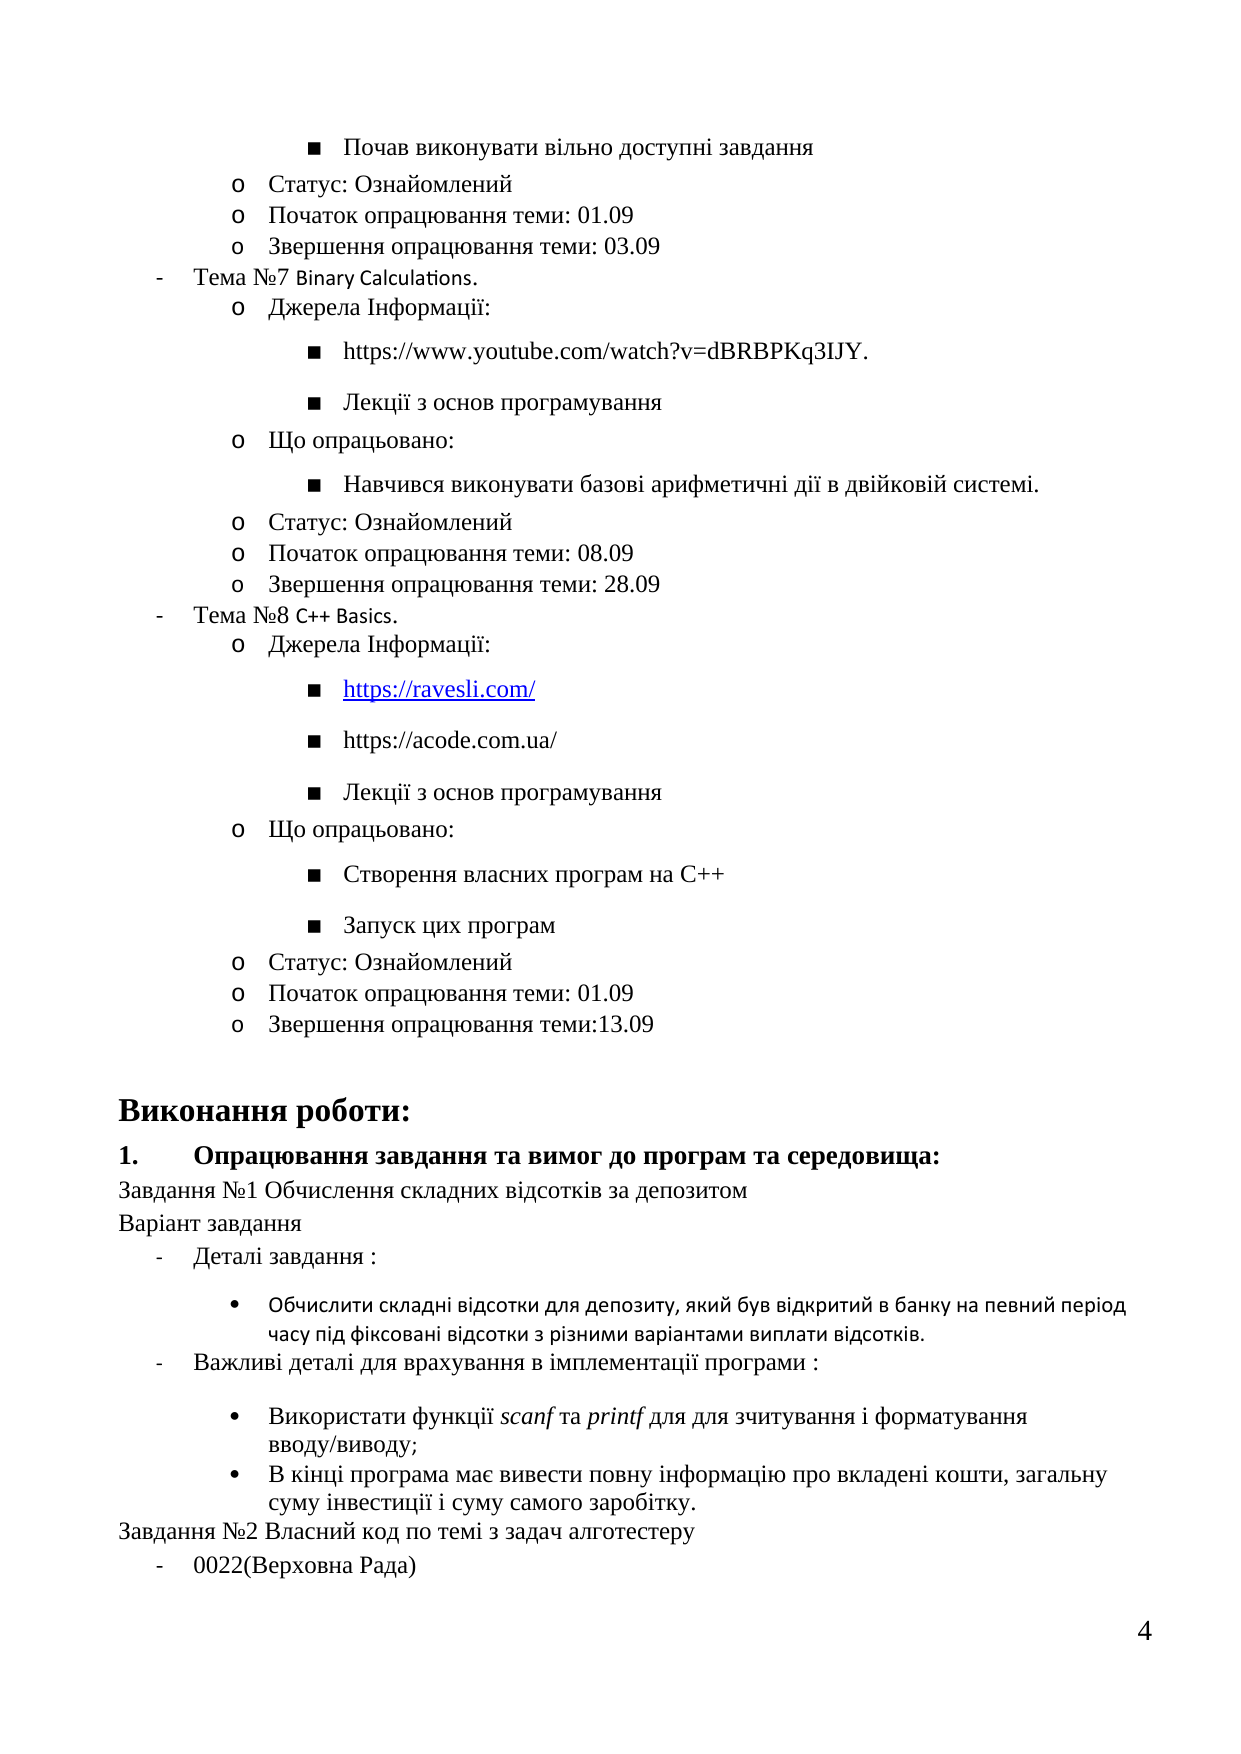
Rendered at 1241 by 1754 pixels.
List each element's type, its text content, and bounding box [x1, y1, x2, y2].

list Статус: Ознайомлений [231, 169, 1152, 200]
list Статус: Ознайомлений [231, 507, 1152, 538]
list Тема №7 Binary Calculations. [156, 261, 1152, 292]
list Початок опрацювання теми: 01.09 [231, 200, 1152, 231]
list В кінці програма має вивести повну інформацію про вкладені кошти, загальну суму інвестиції і суму самого заробітку. [231, 1459, 1152, 1516]
list Джерела Інформації: [231, 629, 1152, 660]
list https://www.youtube.com/watch?v=dBRBPKq3IJY. [306, 323, 1152, 374]
list Лекції з основ програмування [306, 374, 1152, 425]
list Почав виконувати вільно доступні завдання [306, 118, 1152, 169]
list Обчислити складні відсотки для депозиту, який був відкритий в банку на певний період часу під фіксовані відсотки з різними варіантами виплати відсотків. [231, 1291, 1152, 1347]
list Використати функції scanf та printf для для зчитування і форматування вводу/виводу; [231, 1401, 1152, 1459]
list Джерела Інформації: [231, 292, 1152, 323]
list Важливі деталі для врахування в імплементації програми : [156, 1347, 1152, 1376]
list Що опрацьовано: [231, 425, 1152, 456]
list Навчився виконувати базові арифметичні дії в двійковій системі. [306, 456, 1152, 507]
list Лекції з основ програмування [306, 763, 1152, 814]
text Варіант завдання [118, 1208, 1152, 1236]
list https://ravesli.com/ [306, 660, 1152, 712]
list Запуск цих програм [306, 896, 1152, 947]
list Статус: Ознайомлений [231, 947, 1152, 978]
list 0022(Верховна Рада) [156, 1549, 1152, 1580]
list Створення власних програм на С++ [306, 845, 1152, 896]
list Що опрацьовано: [231, 814, 1152, 845]
list Початок опрацювання теми: 01.09 [231, 978, 1152, 1009]
text Завдання №2 Власний код по темі з задач алготестеру [118, 1516, 1152, 1545]
list https://acode.com.ua/ [306, 712, 1152, 763]
list Звершення опрацювання теми:13.09 [231, 1009, 1152, 1039]
list Звершення опрацювання теми: 28.09 [231, 569, 1152, 599]
subtitle Виконання роботи: [118, 1091, 1152, 1129]
text Завдання №1 Обчислення складних відсотків за депозитом [118, 1175, 1152, 1203]
list Деталі завдання : [156, 1241, 1152, 1270]
list Тема №8 С++ Basics. [156, 599, 1152, 629]
list Звершення опрацювання теми: 03.09 [231, 231, 1152, 261]
list Початок опрацювання теми: 08.09 [231, 538, 1152, 569]
subtitle 1. Опрацювання завдання та вимог до програм та середовища: [118, 1139, 1152, 1170]
